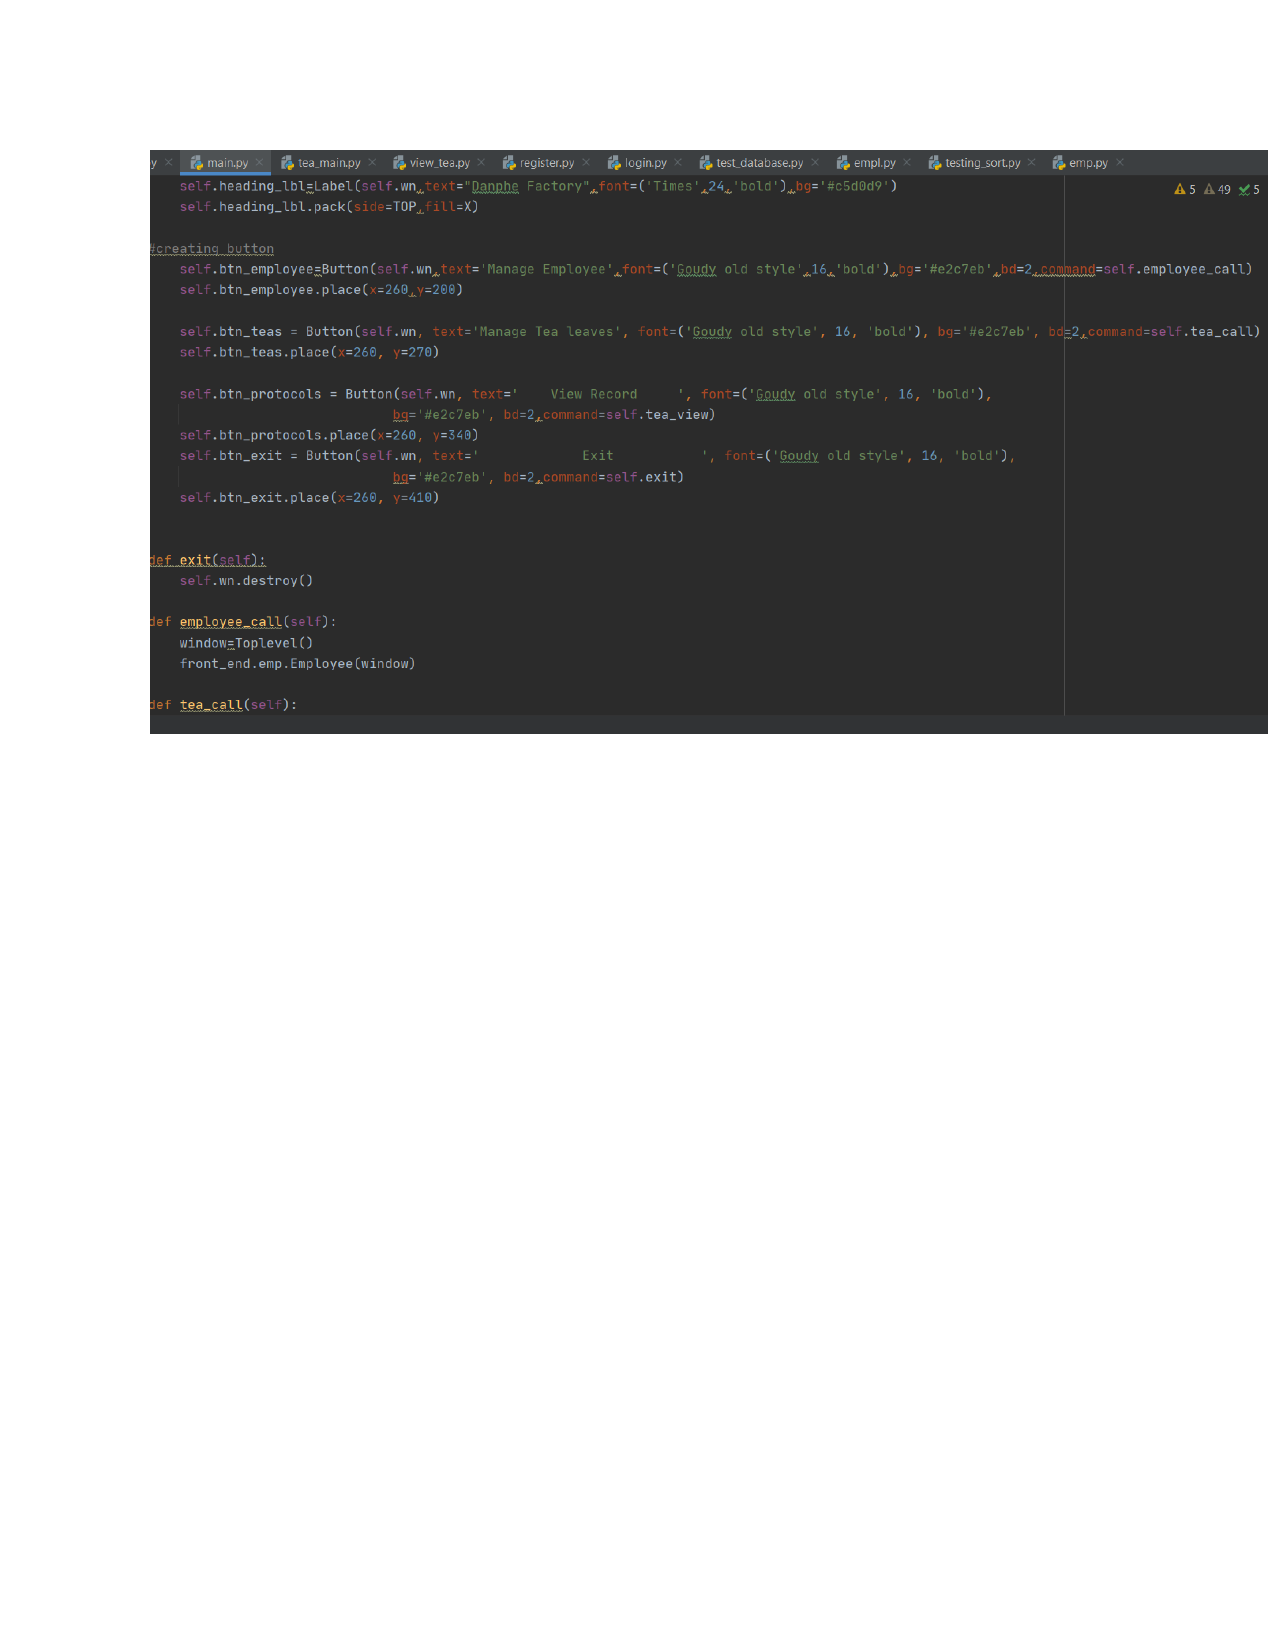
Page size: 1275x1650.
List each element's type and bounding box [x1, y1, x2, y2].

picture [150, 150, 1268, 734]
